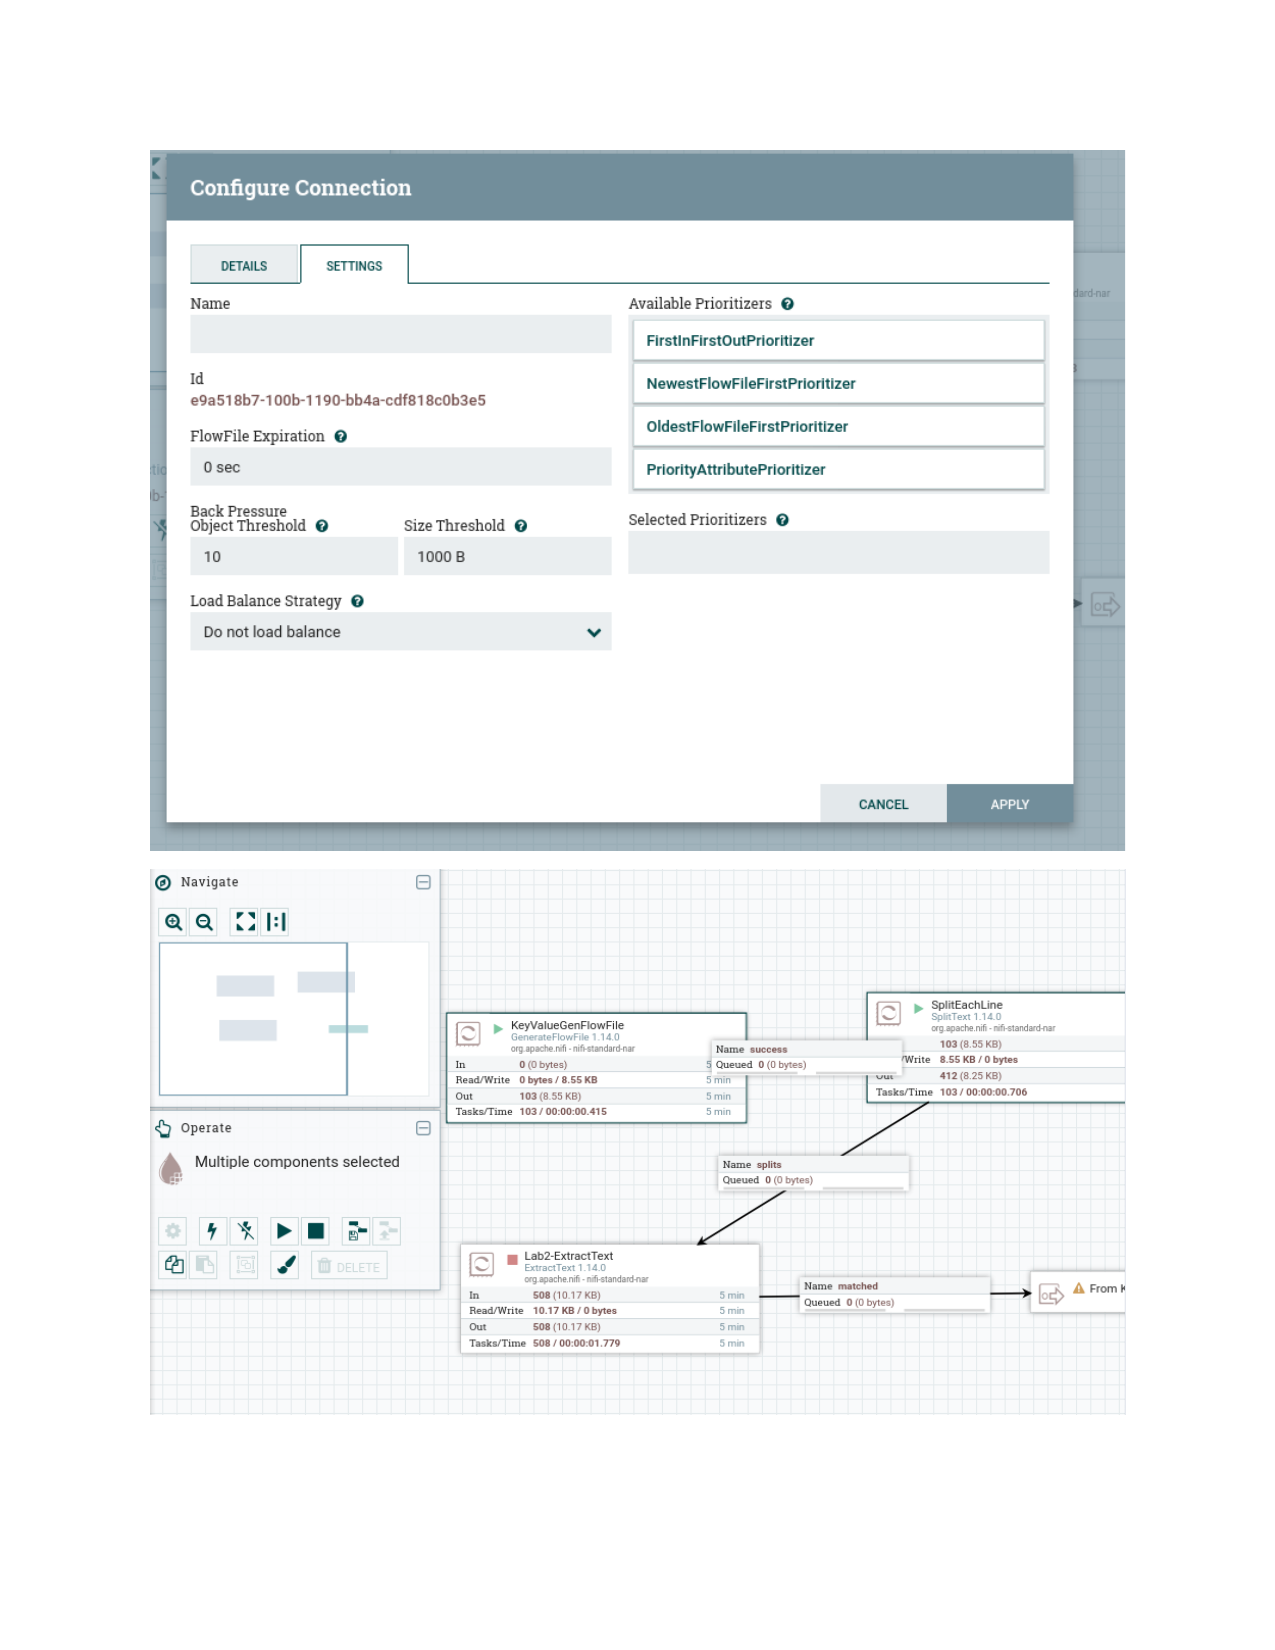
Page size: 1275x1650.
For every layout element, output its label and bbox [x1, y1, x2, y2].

picture [150, 869, 1125, 1415]
picture [150, 150, 1125, 851]
